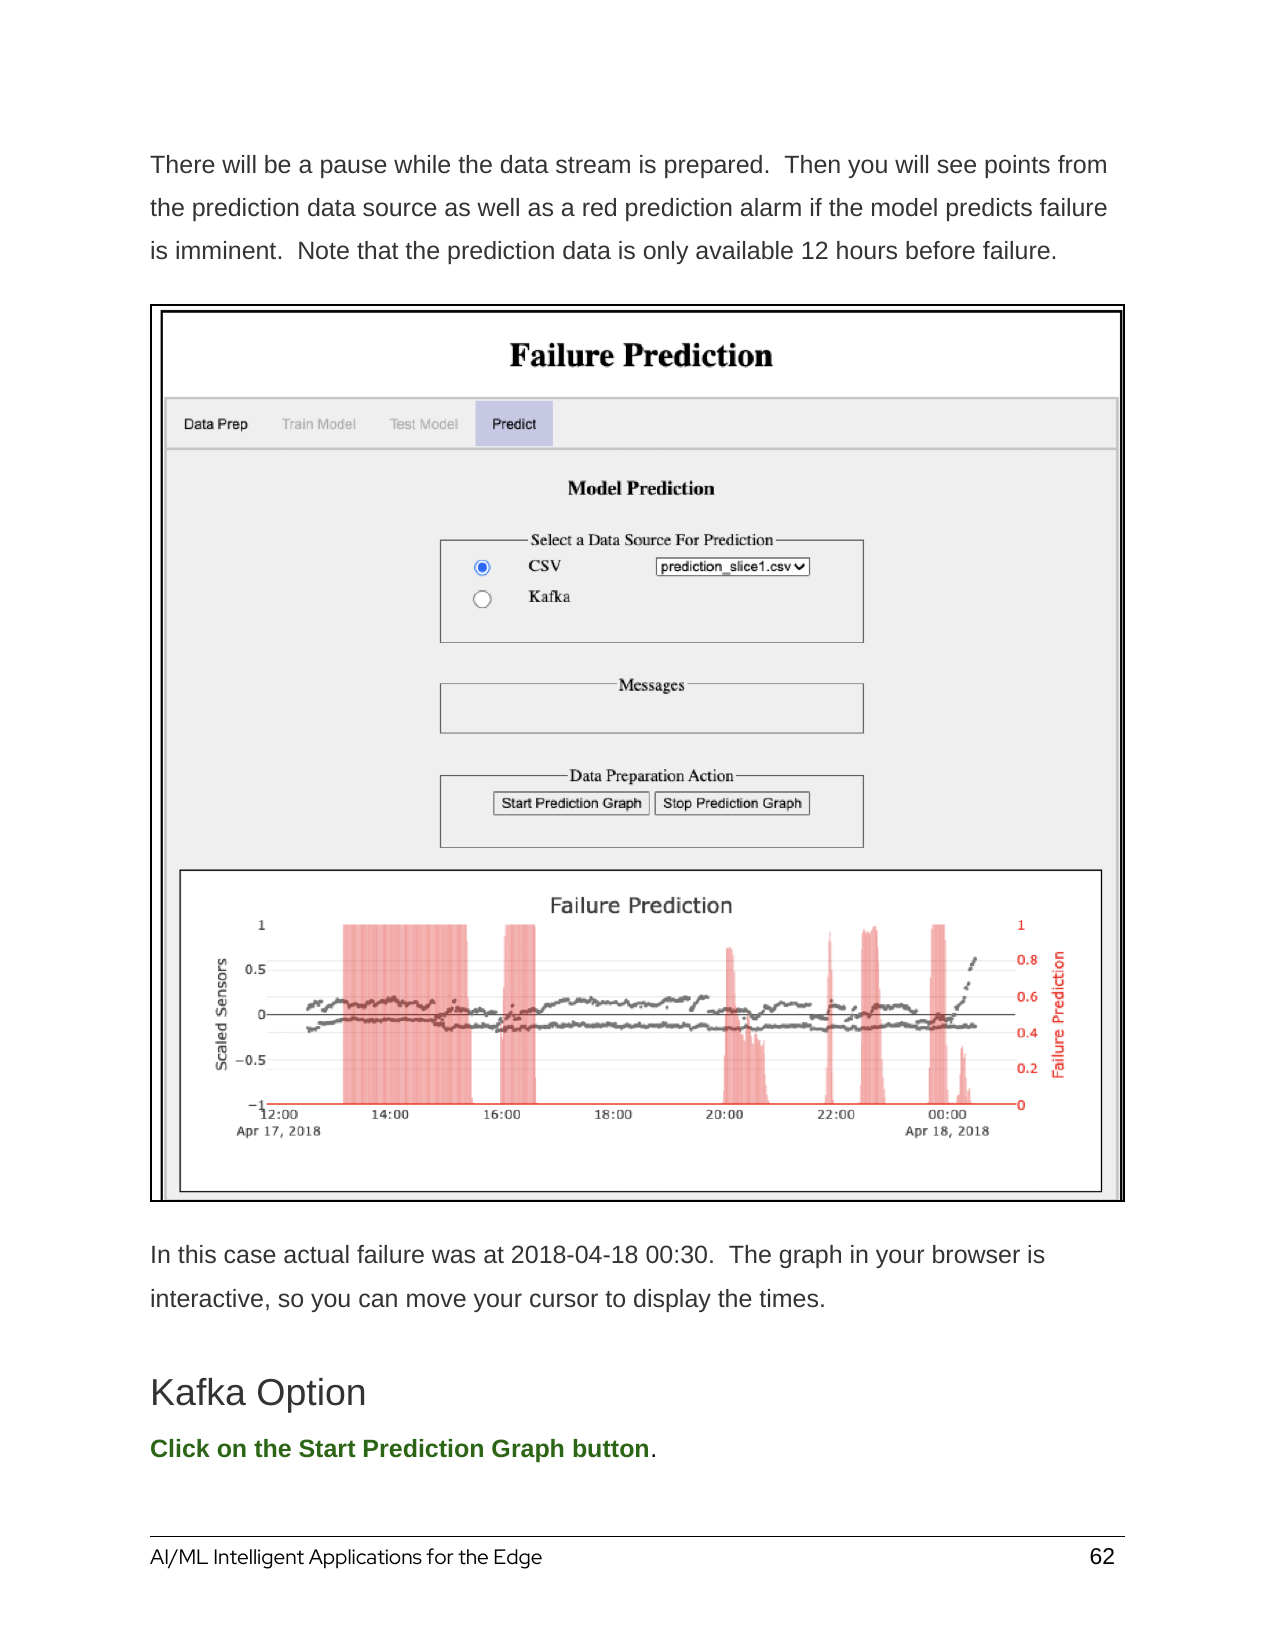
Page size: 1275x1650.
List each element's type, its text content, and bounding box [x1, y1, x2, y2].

text There will be a pause while the data stream is prepared. Then you will see points from the prediction data source as well as a red prediction alarm if the model predicts failure is imminent. Note that the prediction data is only available 12 hours before failure. [150, 150, 1125, 265]
text In this case actual failure was at 2018-04-18 00:30. The graph in your browser is interactive, so you can move your cursor to display the times. [150, 1240, 1125, 1312]
text Click on the Start Prediction Graph button. [150, 1434, 1125, 1463]
text Kafka Option [150, 1370, 1125, 1413]
picture [152, 306, 1123, 1200]
